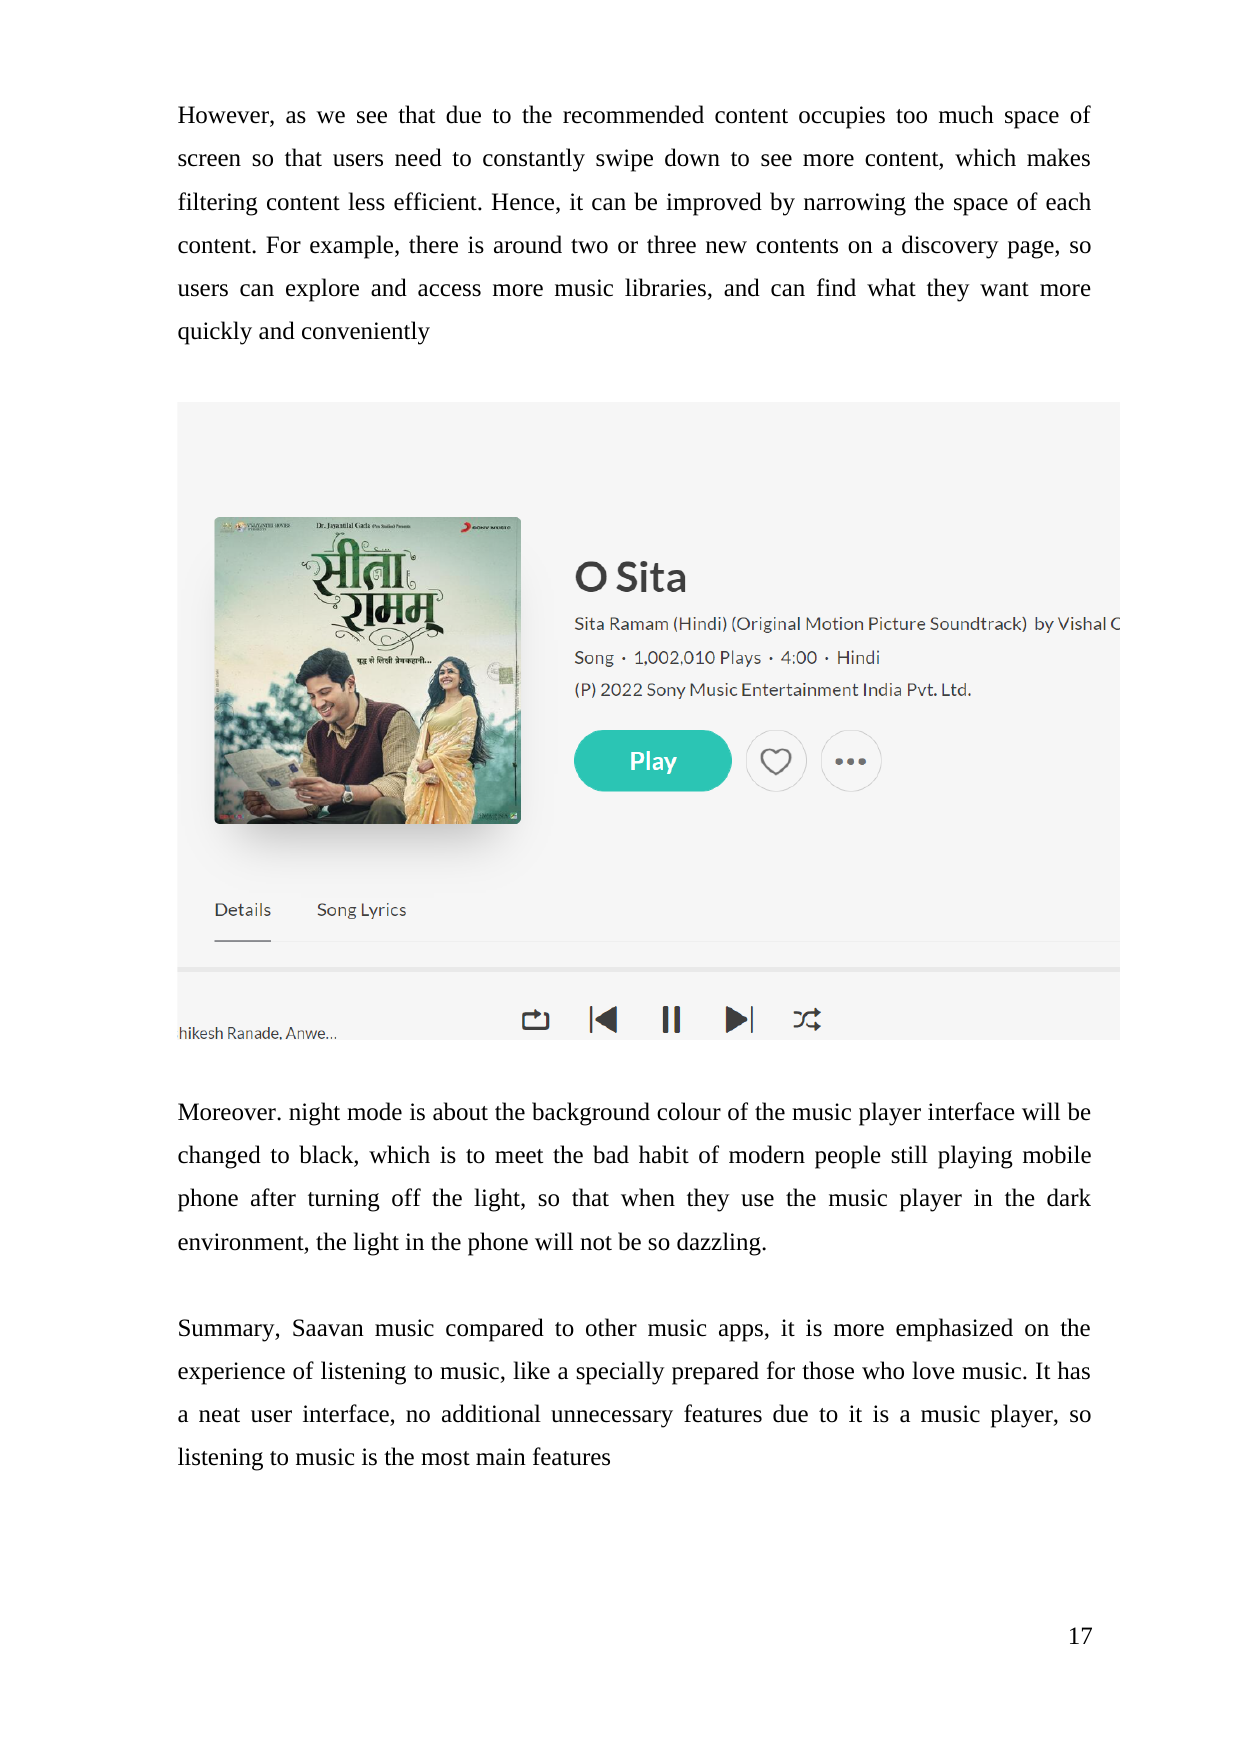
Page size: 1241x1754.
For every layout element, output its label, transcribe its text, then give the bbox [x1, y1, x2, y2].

text Moreover. night mode is about the background colour of the music player interface will be changed to black, which is to meet the bad habit of modern people still playing mobile phone after turning off the light, so that when they use the music player in the dark environment, the light in the phone will not be so dazzling. [177, 1097, 1092, 1255]
text Summary, Saavan music compared to other music apps, it is more emphasized on the experience of listening to music, like a specially prepared for those who love music. It has a neat user interface, no additional unnecessary features due to it is a music player, so listening to music is the most main features [177, 1313, 1092, 1471]
text However, as we see that due to the recommended content occupies too much space of screen so that users need to constantly swipe down to see more content, which makes filtering content less efficient. Hence, it can be improved by narrowing the space of each content. For example, there is around two or three new contents on a discovery page, so users can explore and access more music libraries, and can find what they want more quickly and conveniently [177, 100, 1092, 345]
picture [177, 402, 1120, 1040]
